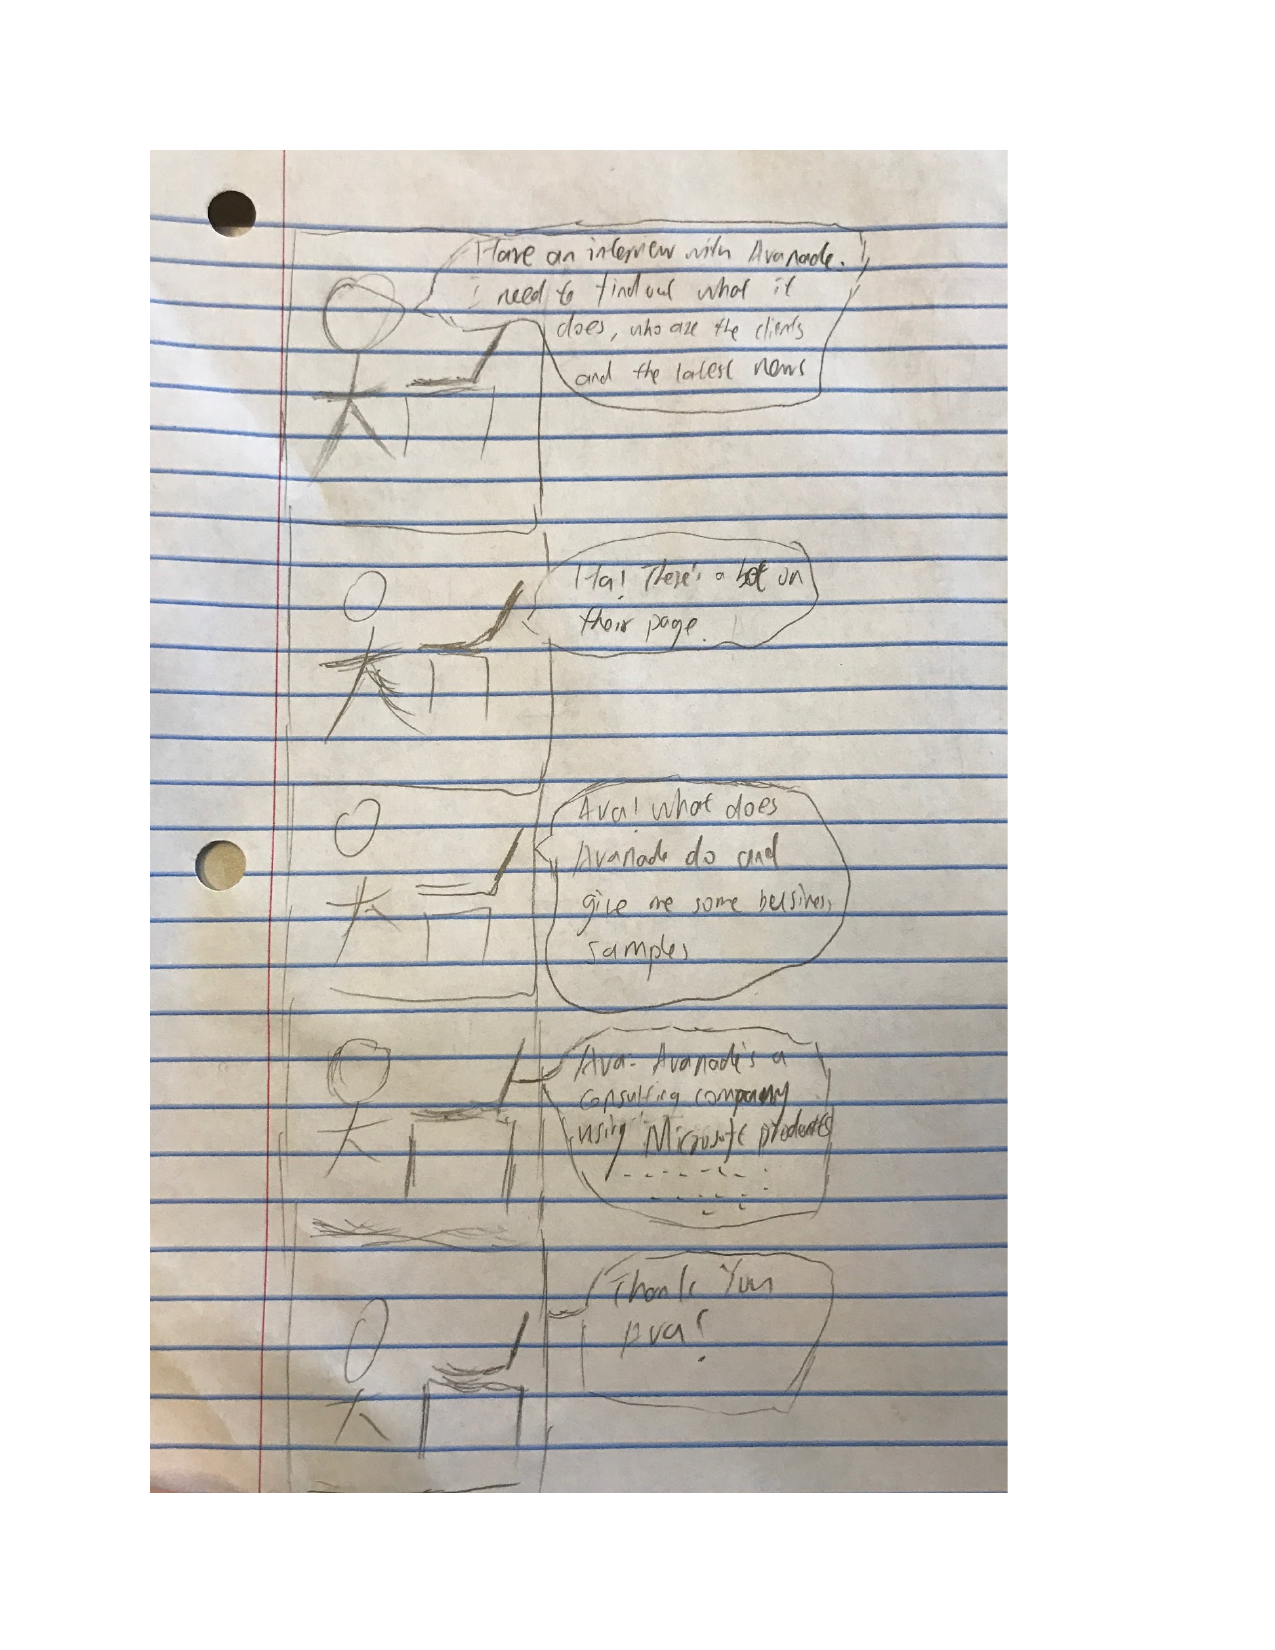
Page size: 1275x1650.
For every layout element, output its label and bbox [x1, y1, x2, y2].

picture [150, 150, 1008, 1493]
